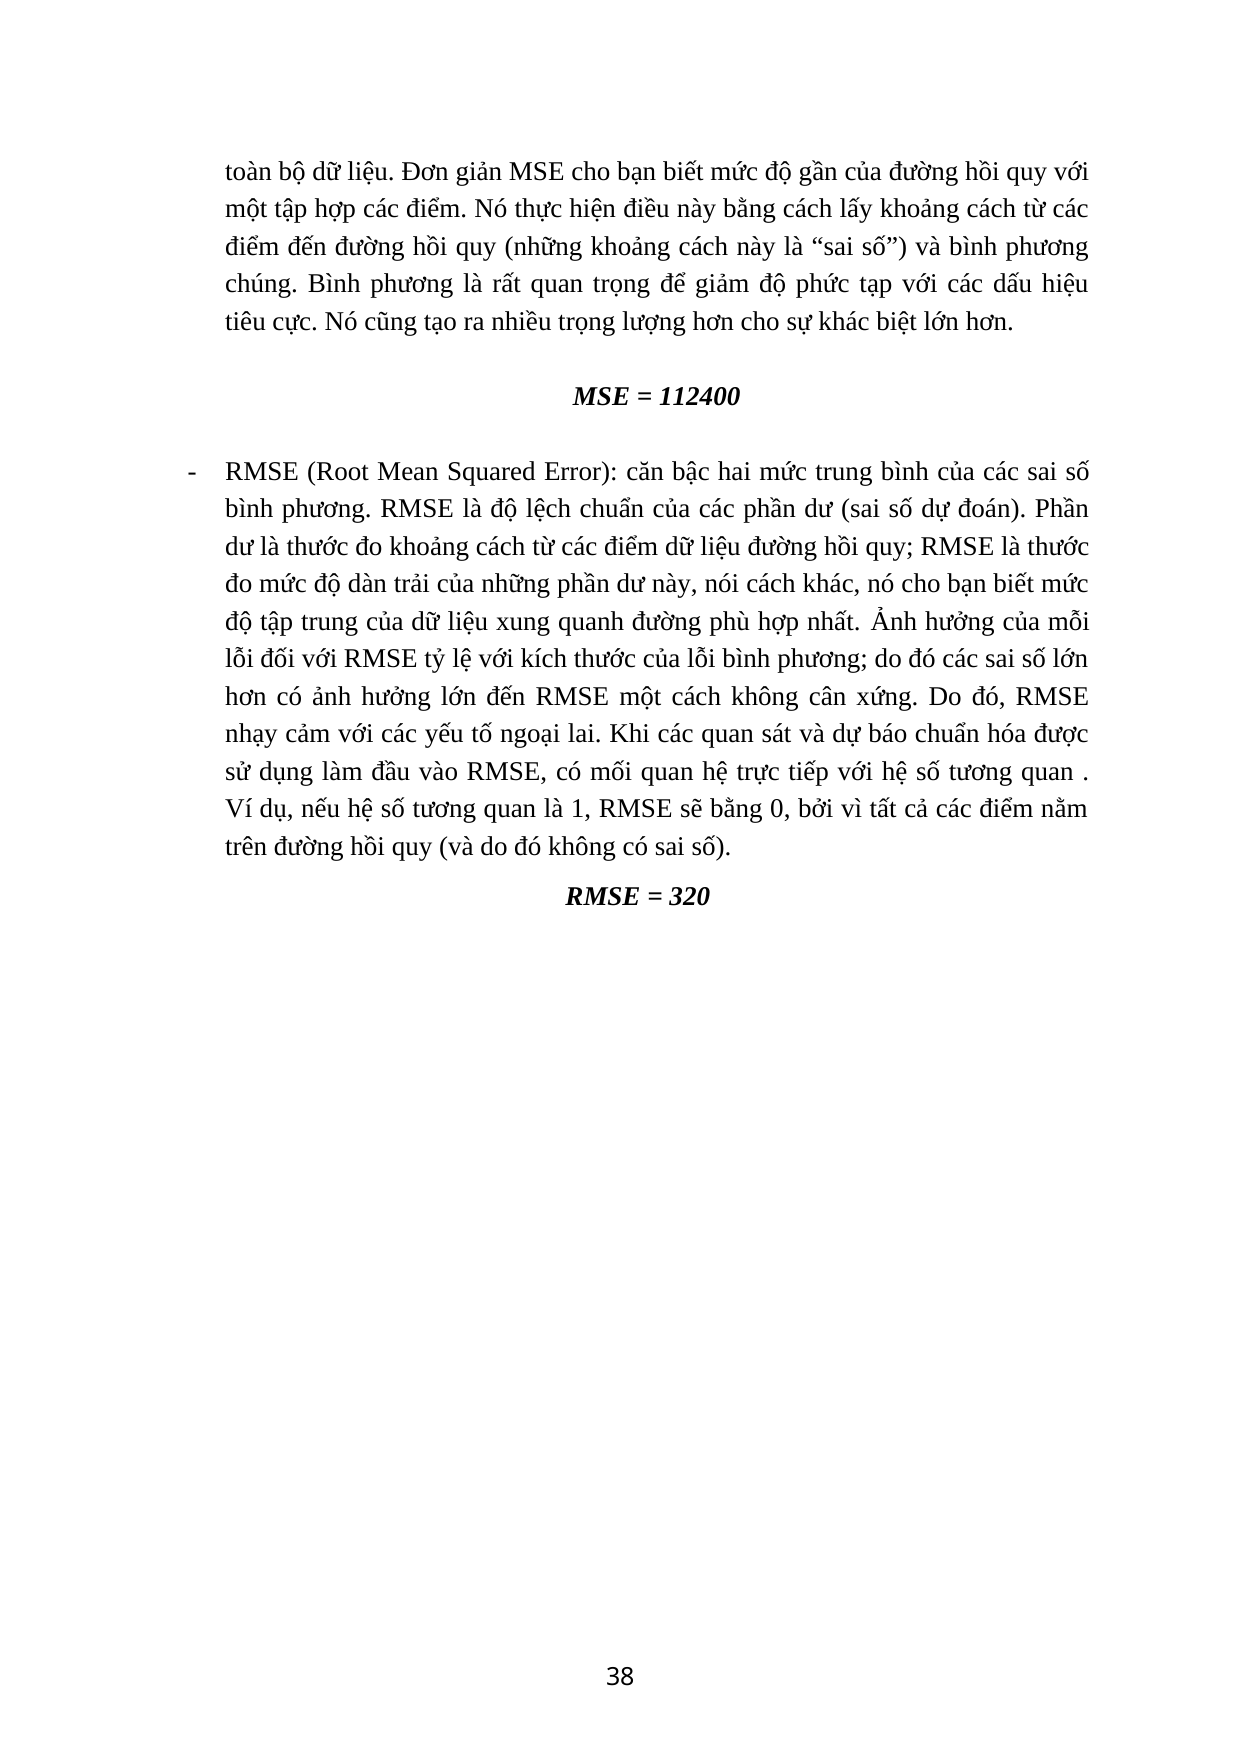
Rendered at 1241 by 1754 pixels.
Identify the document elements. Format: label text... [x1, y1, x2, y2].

text RMSE = 320 [187, 875, 1090, 912]
list MSE = 112400 [225, 375, 1090, 412]
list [187, 150, 1090, 337]
list RMSE (Root Mean Squared Error): căn bậc hai mức trung bình của các sai số bình phương. RMSE là độ lệch chuẩn của các phần dư (sai số dự đoán). Phần dư là thước đo khoảng cách từ các điểm dữ liệu đường hồi quy; RMSE là thước đo mức độ dàn trải của những phần dư này, nói cách khác, nó cho bạn biết mức độ tập trung của dữ liệu xung quanh đường phù hợp nhất. Ảnh hưởng của mỗi lỗi đối với RMSE tỷ lệ với kích thước của lỗi bình phương; do đó các sai số lớn hơn có ảnh hưởng lớn đến RMSE một cách không cân xứng. Do đó, RMSE nhạy cảm với các yếu tố ngoại lai. Khi các quan sát và dự báo chuẩn hóa được sử dụng làm đầu vào RMSE, có mối quan hệ trực tiếp với hệ số tương quan . Ví dụ, nếu hệ số tương quan là 1, RMSE sẽ bằng 0, bởi vì tất cả các điểm nằm trên đường hồi quy (và do đó không có sai số). [187, 450, 1090, 862]
